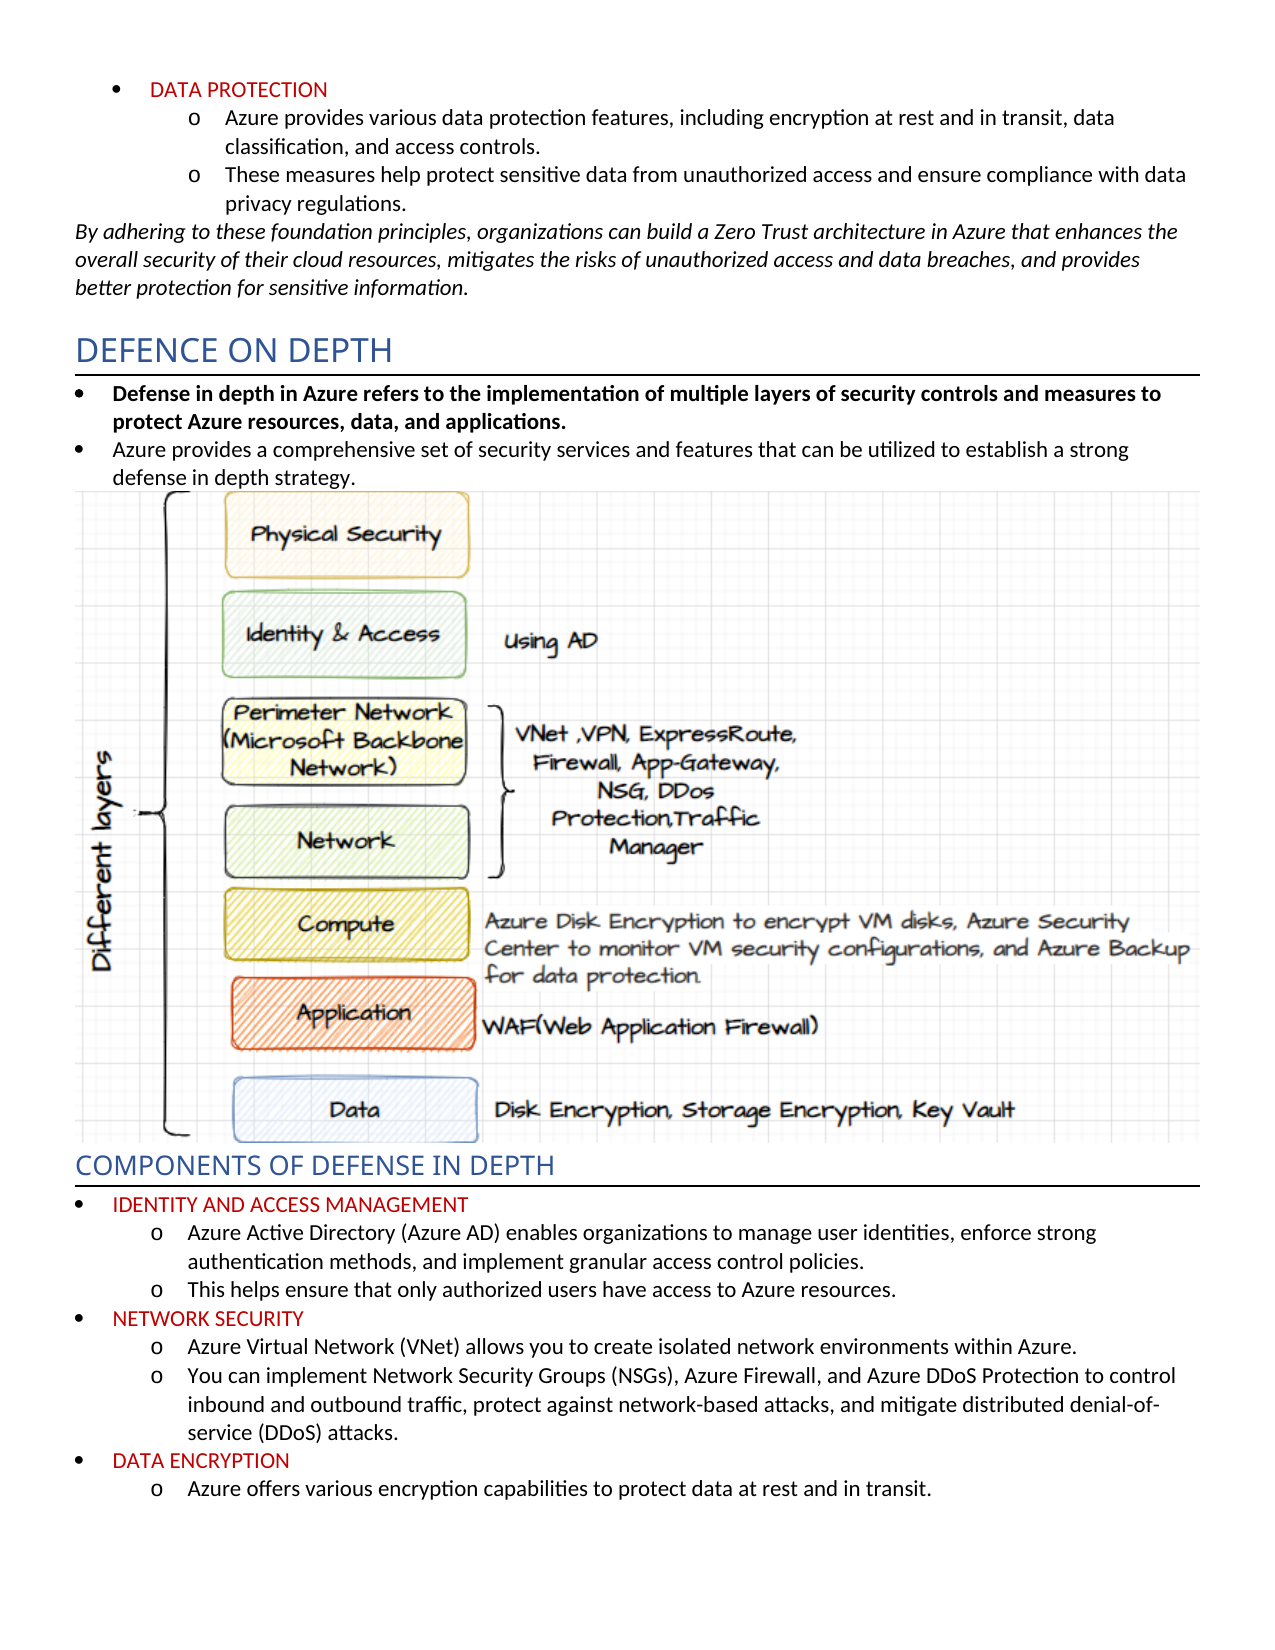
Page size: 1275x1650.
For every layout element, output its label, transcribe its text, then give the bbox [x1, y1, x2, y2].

list Azure provides various data protection features, including encryption at rest and in transit, data classification, and access controls. [187, 103, 1200, 160]
list NETWORK SECURITY [75, 1304, 1200, 1332]
list IDENTITY AND ACCESS MANAGEMENT [75, 1190, 1200, 1218]
list DATA PROTECTION [112, 75, 1200, 103]
picture [75, 491, 1200, 1143]
list Azure Active Directory (Azure AD) enables organizations to manage user identities, enforce strong authentication methods, and implement granular access control policies. [150, 1218, 1200, 1275]
list Azure provides a comprehensive set of security services and features that can be utilized to establish a strong defense in depth strategy. [75, 435, 1200, 491]
subtitle DEFENCE ON DEPTH [75, 326, 1200, 374]
list You can implement Network Security Groups (NSGs), Azure Firewall, and Azure DDoS Protection to control inbound and outbound traffic, protect against network-based attacks, and mitigate distributed denial-of-service (DDoS) attacks. [150, 1361, 1200, 1447]
text By adhering to these foundation principles, organizations can build a Zero Trust architecture in Azure that enhances the overall security of their cloud resources, mitigates the risks of unauthorized access and data breaches, and provides better protection for sensitive information. [75, 217, 1200, 301]
list DATA ENCRYPTION [75, 1447, 1200, 1474]
list Azure Virtual Network (VNet) allows you to create isolated network environments within Azure. [150, 1332, 1200, 1361]
list This helps ensure that only authorized users have access to Azure resources. [150, 1275, 1200, 1304]
list These measures help protect sensitive data from unauthorized access and ensure compliance with data privacy regulations. [187, 160, 1200, 217]
list Azure offers various encryption capabilities to protect data at rest and in transit. [150, 1474, 1200, 1504]
subtitle COMPONENTS OF DEFENSE IN DEPTH [75, 1146, 1200, 1185]
list Defense in depth in Azure refers to the implementation of multiple layers of security controls and measures to protect Azure resources, data, and applications. [75, 379, 1200, 435]
